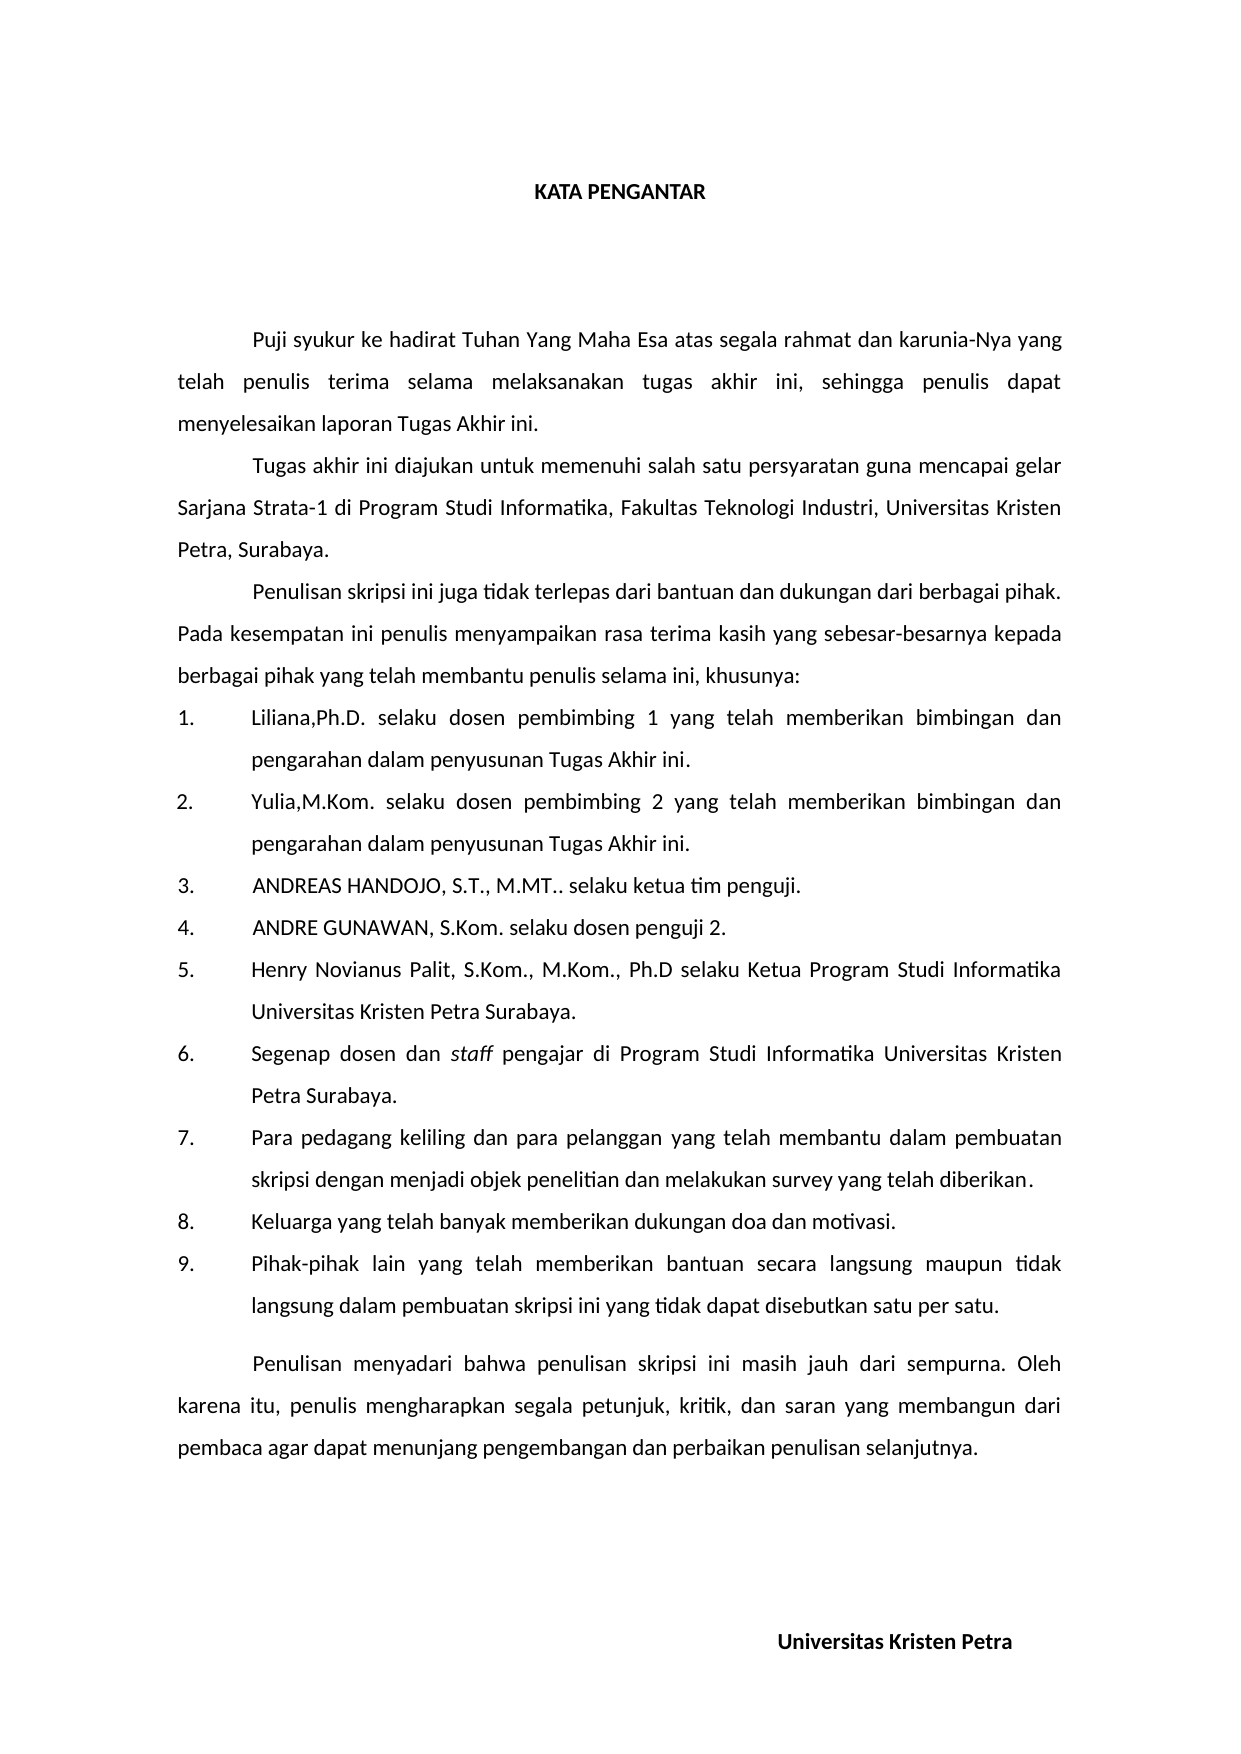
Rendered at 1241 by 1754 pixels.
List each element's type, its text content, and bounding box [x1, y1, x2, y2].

text Pada kesempatan ini penulis menyampaikan rasa terima kasih yang sebesar-besarnya kepada berbagai pihak yang telah membantu penulis selama ini, khusunya: [177, 619, 1063, 689]
list Yulia,M.Kom. selaku dosen pembimbing 2 yang telah memberikan bimbingan dan pengarahan dalam penyusunan Tugas Akhir ini. [176, 787, 1063, 857]
text Puji syukur ke hadirat Tuhan Yang Maha Esa atas segala rahmat dan karunia-Nya yang telah penulis terima selama melaksanakan tugas akhir ini, sehingga penulis dapat menyelesaikan laporan Tugas Akhir ini. [177, 325, 1063, 437]
list ANDREAS HANDOJO, S.T., M.MT.. selaku ketua tim penguji. [177, 871, 1063, 899]
list Keluarga yang telah banyak memberikan dukungan doa dan motivasi. [177, 1207, 1063, 1235]
list Segenap dosen dan staff pengajar di Program Studi Informatika Universitas Kristen Petra Surabaya. [177, 1039, 1063, 1109]
list Pihak-pihak lain yang telah memberikan bantuan secara langsung maupun tidak langsung dalam pembuatan skripsi ini yang tidak dapat disebutkan satu per satu. [177, 1249, 1063, 1319]
list Henry Novianus Palit, S.Kom., M.Kom., Ph.D selaku Ketua Program Studi Informatika Universitas Kristen Petra Surabaya. [177, 955, 1063, 1025]
subtitle KATA PENGANTAR [177, 177, 1063, 205]
text Penulisan menyadari bahwa penulisan skripsi ini masih jauh dari sempurna. Oleh karena itu, penulis mengharapkan segala petunjuk, kritik, dan saran yang membangun dari pembaca agar dapat menunjang pengembangan dan perbaikan penulisan selanjutnya. [177, 1349, 1063, 1461]
list ANDRE GUNAWAN, S.Kom. selaku dosen penguji 2. [177, 913, 1063, 941]
text Penulisan skripsi ini juga tidak terlepas dari bantuan dan dukungan dari berbagai pihak. [177, 577, 1063, 605]
list Liliana,Ph.D. selaku dosen pembimbing 1 yang telah memberikan bimbingan dan pengarahan dalam penyusunan Tugas Akhir ini. [177, 703, 1063, 773]
list Para pedagang keliling dan para pelanggan yang telah membantu dalam pembuatan skripsi dengan menjadi objek penelitian dan melakukan survey yang telah diberikan. [177, 1123, 1063, 1193]
text Tugas akhir ini diajukan untuk memenuhi salah satu persyaratan guna mencapai gelar Sarjana Strata-1 di Program Studi Informatika, Fakultas Teknologi Industri, Universitas Kristen Petra, Surabaya. [177, 451, 1063, 563]
